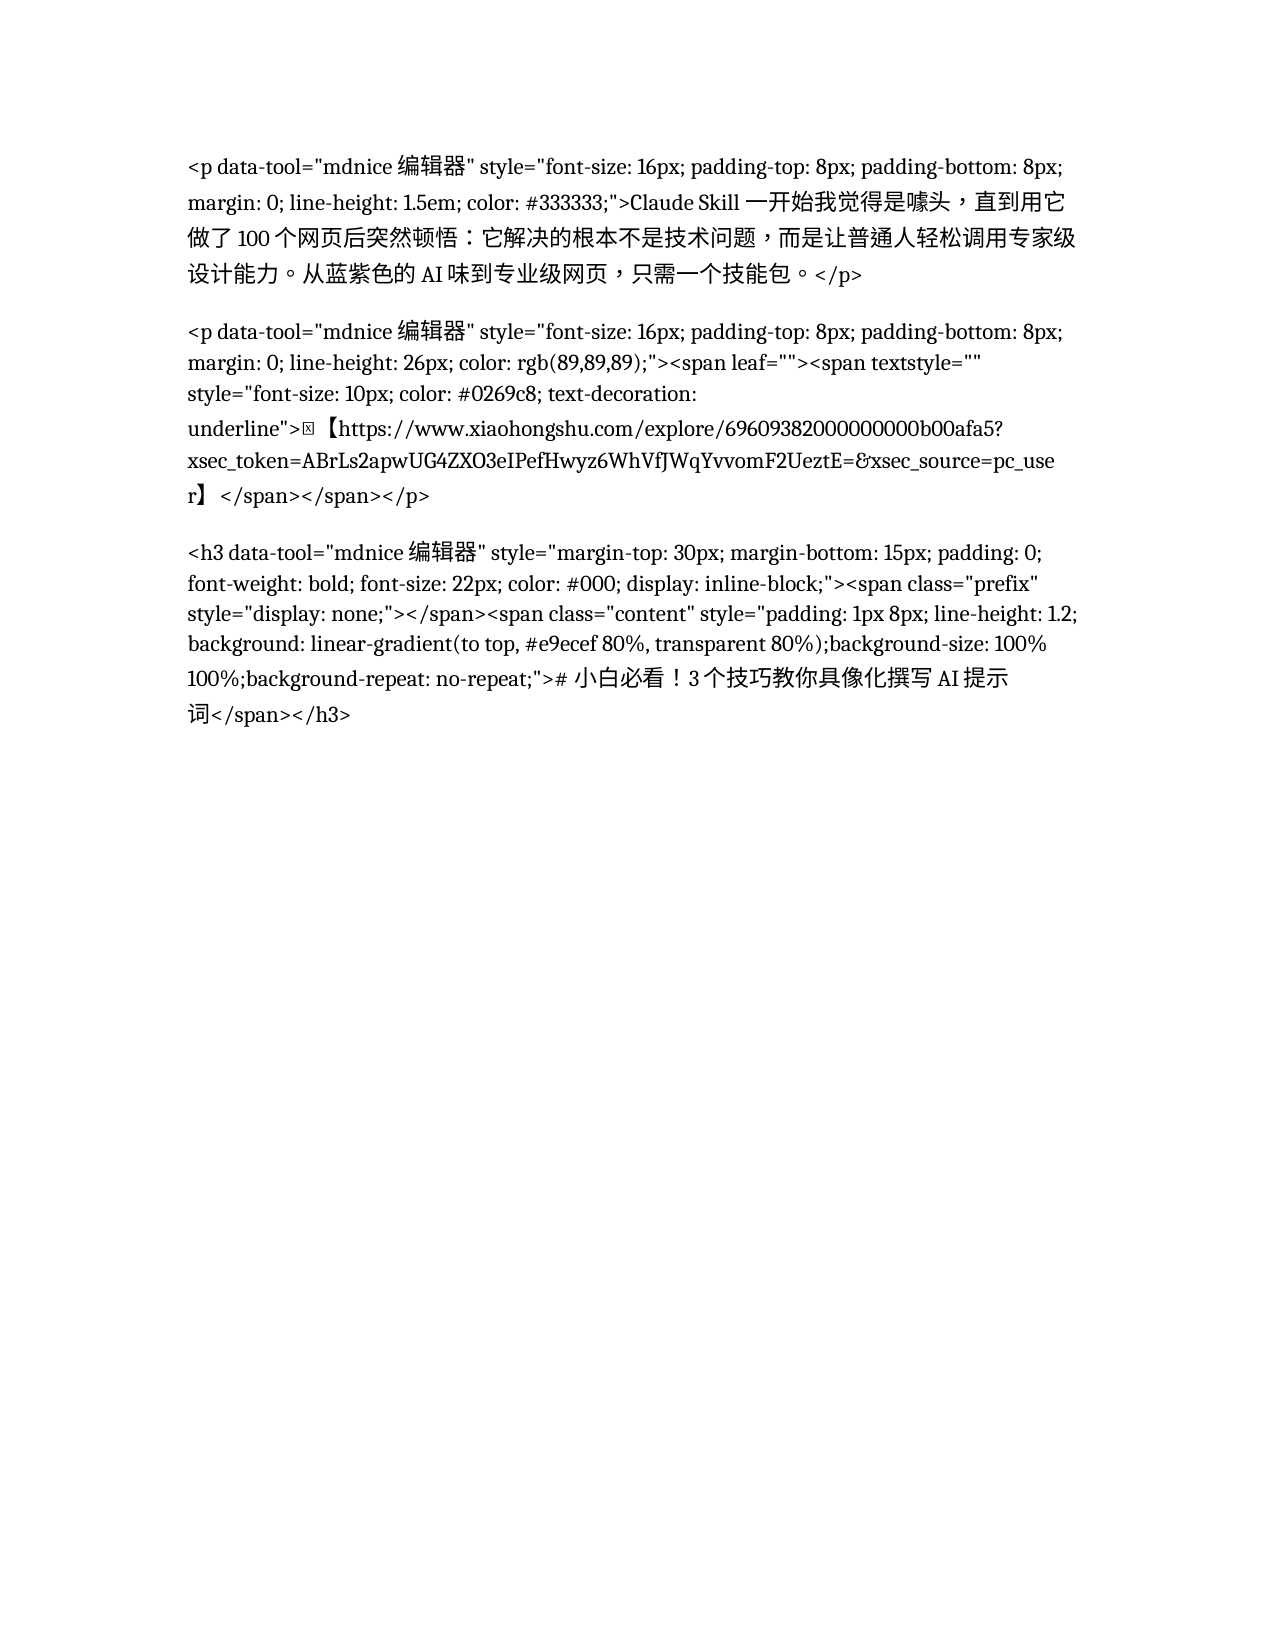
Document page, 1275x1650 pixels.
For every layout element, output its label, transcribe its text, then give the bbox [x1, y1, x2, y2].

text <p data-tool="mdnice编辑器" style="font-size: 16px; padding-top: 8px; padding-bottom: 8px; margin: 0; line-height: 1.5em; color: #333333;">Claude Skill 一开始我觉得是噱头，直到用它做了100个网页后突然顿悟：它解决的根本不是技术问题，而是让普通人轻松调用专家级设计能力。从蓝紫色的AI味到专业级网页，只需一个技能包。</p> [187, 150, 1087, 289]
text <h3 data-tool="mdnice编辑器" style="margin-top: 30px; margin-bottom: 15px; padding: 0; font-weight: bold; font-size: 22px; color: #000; display: inline-block;"><span class="prefix" style="display: none;"></span><span class="content" style="padding: 1px 8px; line-height: 1.2; background: linear-gradient(to top, #e9ecef 80%, transparent 80%);background-size: 100% 100%;background-repeat: no-repeat;"># 小白必看！3个技巧教你具像化撰写AI提示词</span></h3> [187, 536, 1087, 729]
text <p data-tool="mdnice编辑器" style="font-size: 16px; padding-top: 8px; padding-bottom: 8px; margin: 0; line-height: 26px; color: rgb(89,89,89);"><span leaf=""><span textstyle="" style="font-size: 10px; color: #0269c8; text-decoration: underline">🔗【https://www.xiaohongshu.com/explore/69609382000000000b00afa5?xsec_token=ABrLs2apwUG4ZXO3eIPefHwyz6WhVfJWqYvvomF2UeztE=&xsec_source=pc_user】</span></span></p> [187, 314, 1087, 510]
